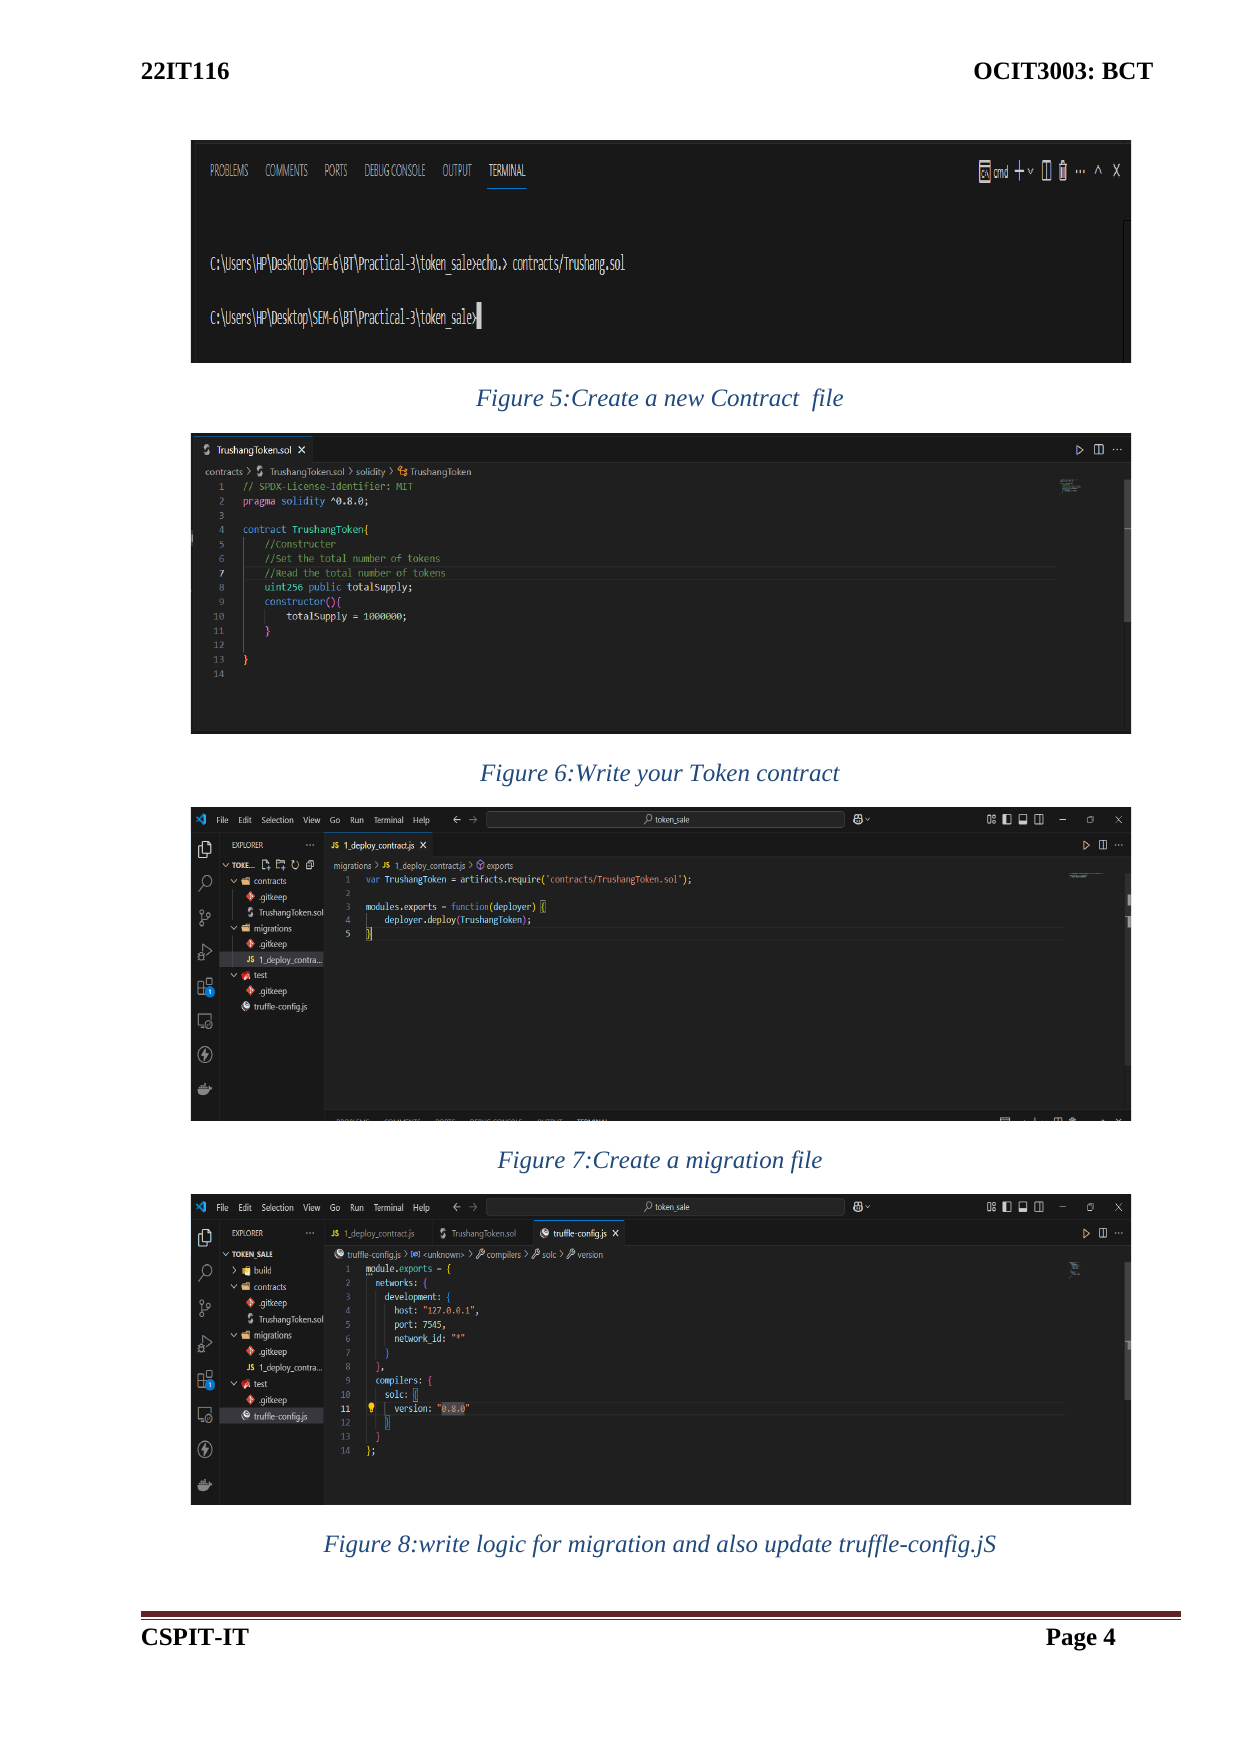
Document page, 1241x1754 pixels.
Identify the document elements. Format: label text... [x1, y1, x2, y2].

text Figure 5:Create a new Contract file [141, 383, 1181, 412]
picture [190, 807, 1132, 1121]
picture [190, 433, 1132, 734]
picture [190, 140, 1132, 363]
text Figure 6:Write your Token contract [141, 758, 1181, 787]
text Figure 7:Create a migration file [141, 1145, 1181, 1174]
picture [190, 1194, 1132, 1505]
text Figure 8:write logic for migration and also update truffle-config.jS [141, 1529, 1181, 1558]
